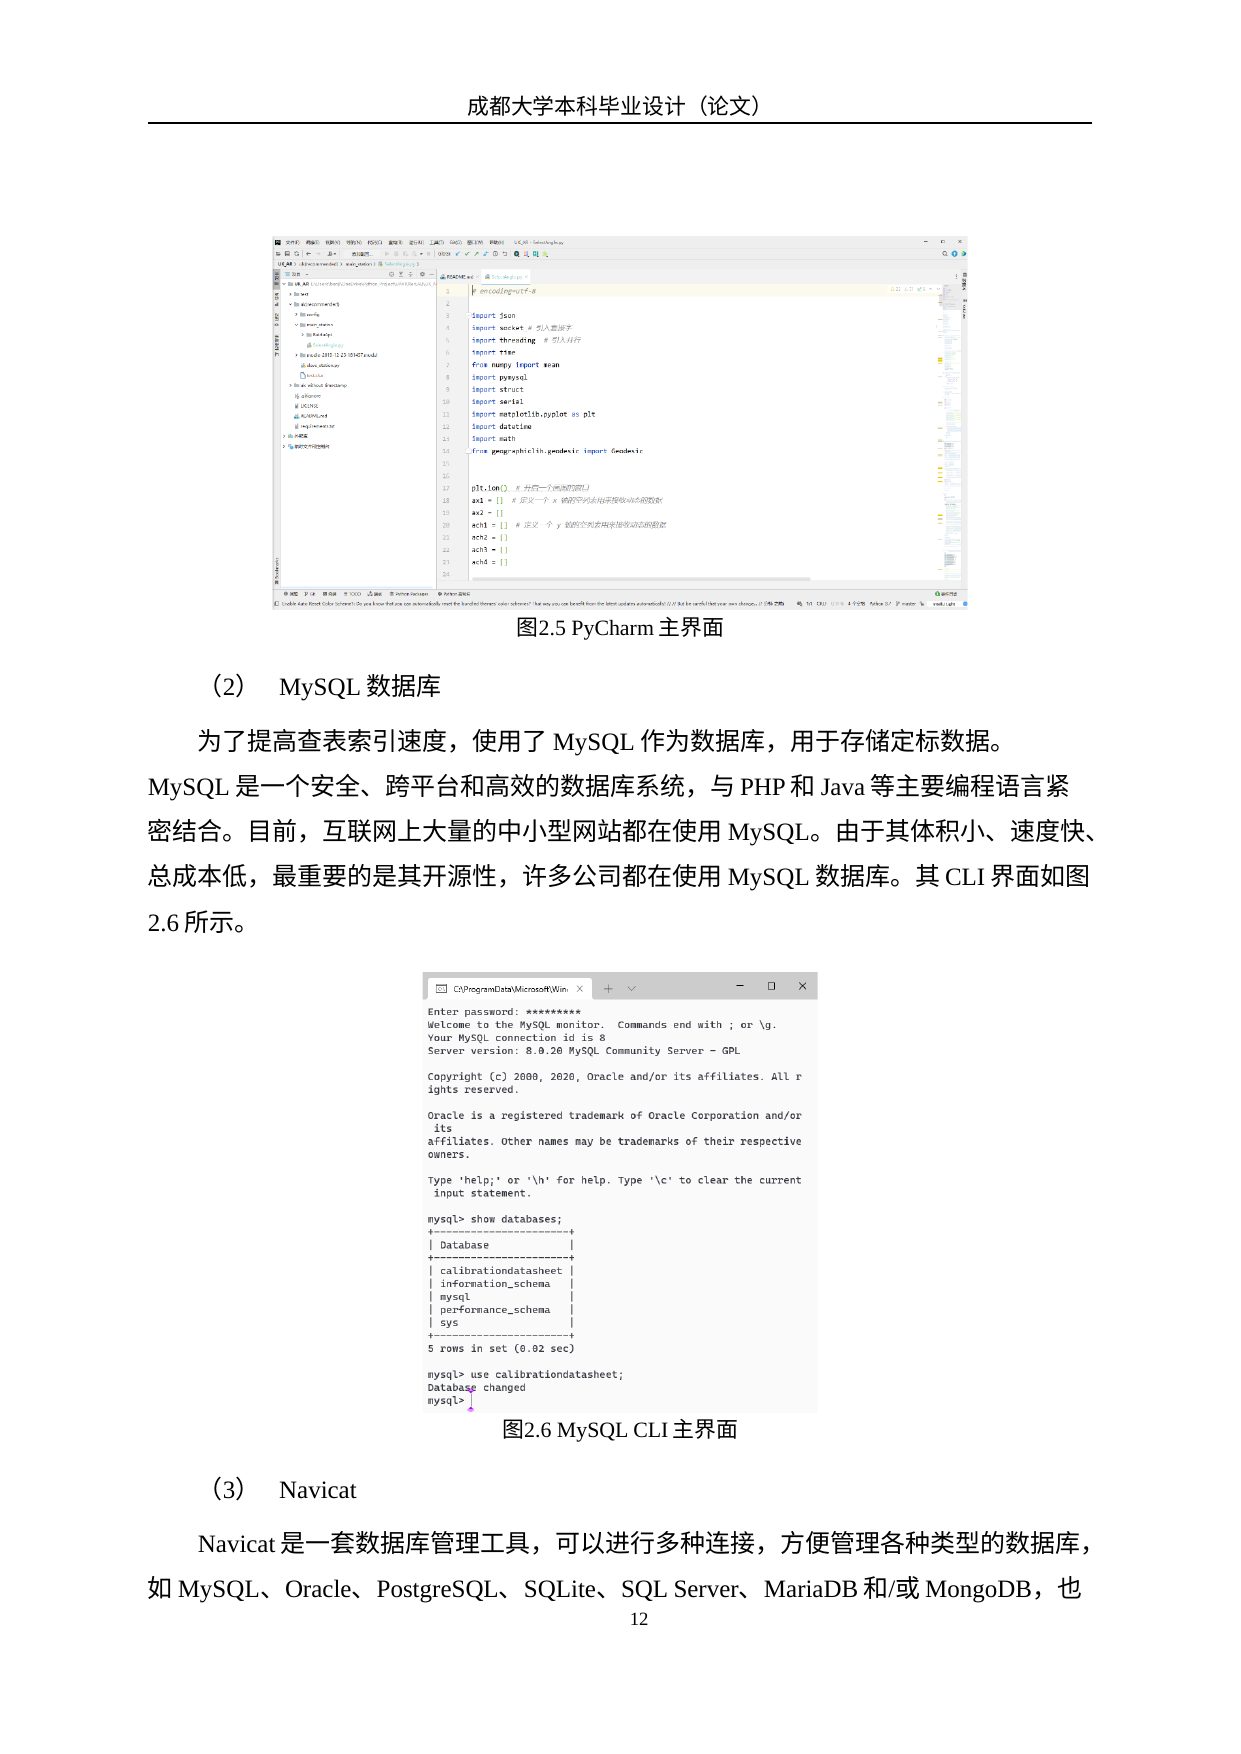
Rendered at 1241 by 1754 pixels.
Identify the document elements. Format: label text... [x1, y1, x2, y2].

picture [422, 972, 818, 1413]
subtitle MySQL数据库 [148, 667, 1092, 703]
text 图2.5 PyCharm主界面 [148, 610, 1092, 642]
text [148, 1523, 1092, 1605]
subtitle Navicat [148, 1469, 1092, 1505]
text 图2.6 MySQL CLI主界面 [148, 1412, 1092, 1444]
text 为了提高查表索引速度，使用了MySQL作为数据库，用于存储定标数据。MySQL是一个安全、跨平台和高效的数据库系统，与PHP和Java等主要编程语言紧密结合。目前，互联网上大量的中小型网站都在使用MySQL。由于其体积小、速度快、总成本低，最重要的是其开源性，许多公司都在使用MySQL数据库。其CLI界面如图2.6所示。 [148, 721, 1092, 938]
picture [272, 236, 968, 610]
